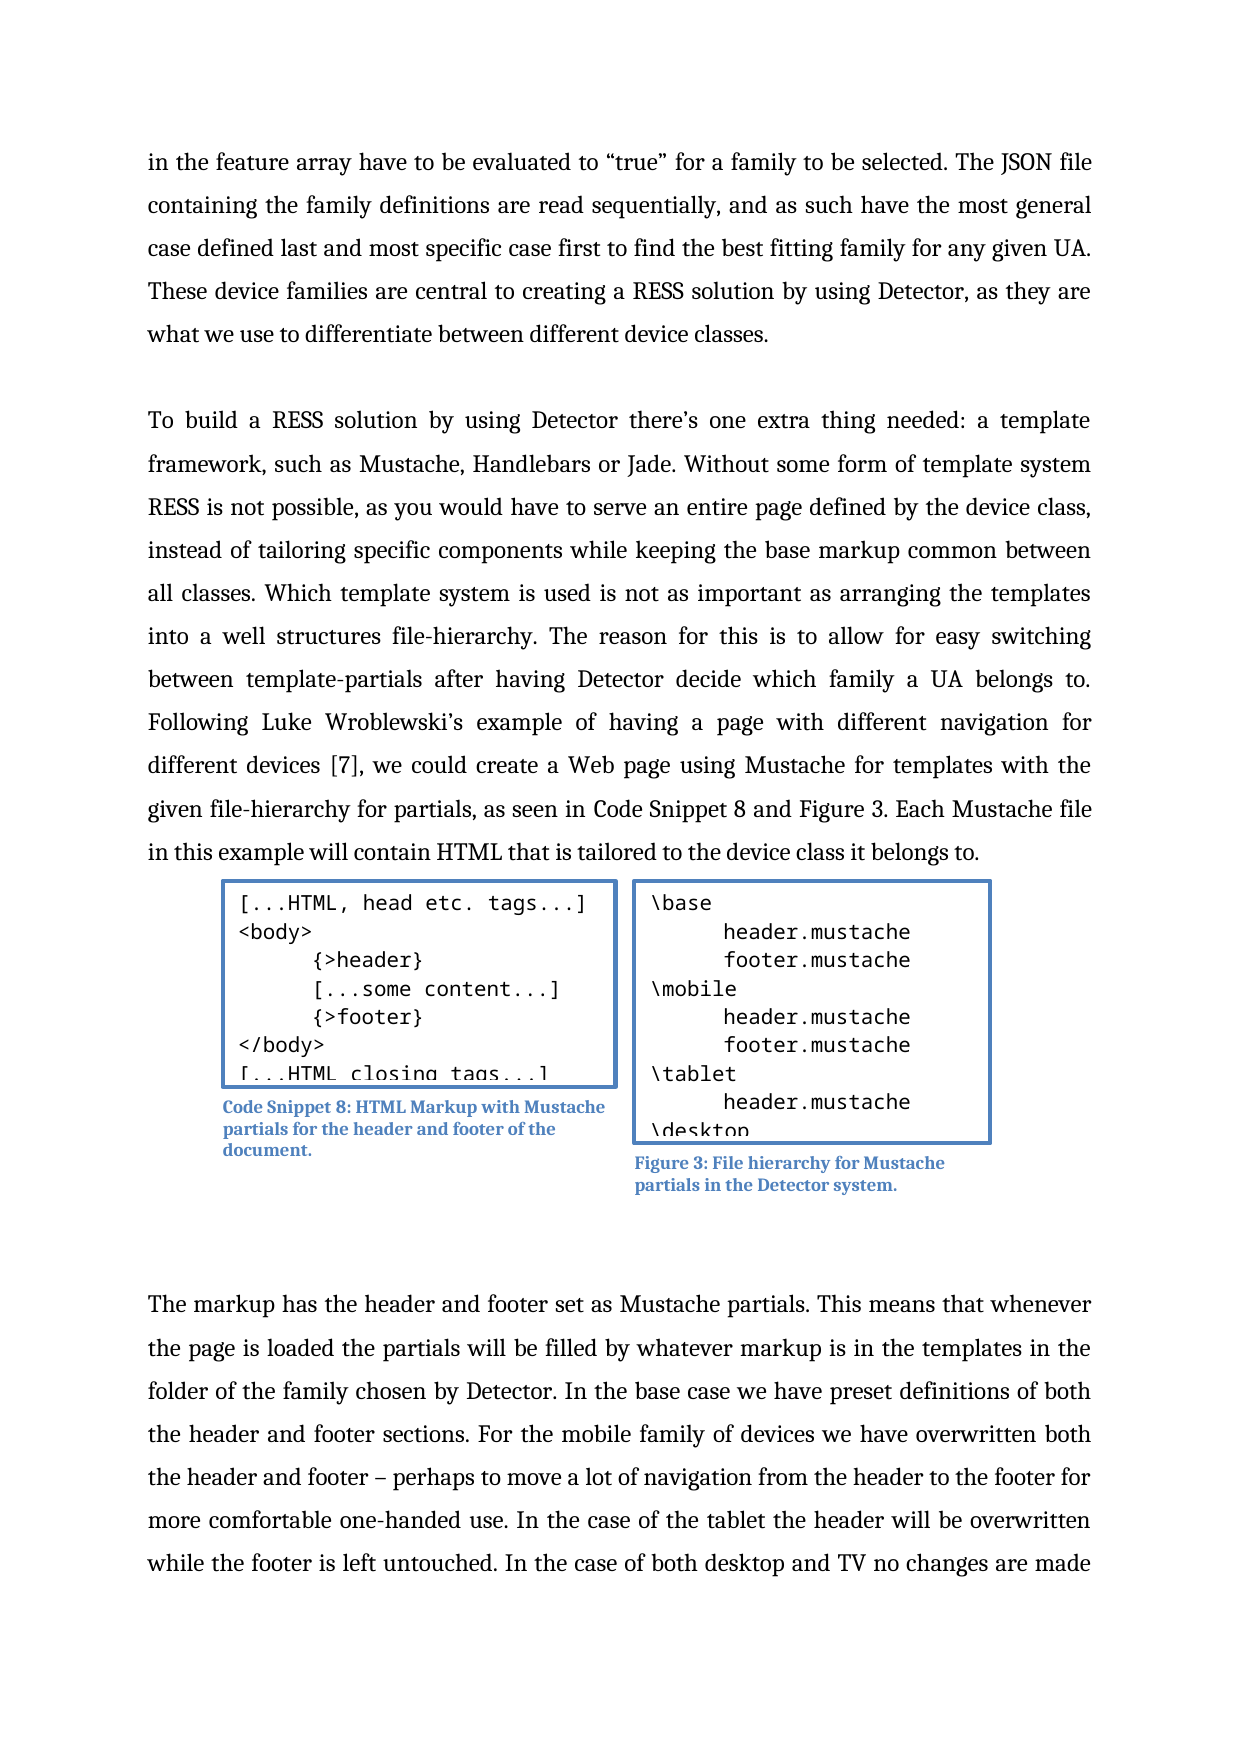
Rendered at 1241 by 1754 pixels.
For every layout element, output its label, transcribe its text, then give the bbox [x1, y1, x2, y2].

text To build a RESS solution by using Detector there’s one extra thing needed: a template framework, such as Mustache, Handlebars or Jade. Without some form of template system RESS is not possible, as you would have to serve an entire page defined by the device class, instead of tailoring specific components while keeping the base markup common between all classes. Which template system is used is not as important as arranging the templates into a well structures file-hierarchy. The reason for this is to allow for easy switching between template-partials after having Detector decide which family a UA belongs to. Following Luke Wroblewski’s example of having a page with different navigation for different devices [7], we could create a Web page using Mustache for templates with the given file-hierarchy for partials, as seen in Code Snippet 8 and Figure 3. Each Mustache file in this example will contain HTML that is tailored to the device class it belongs to. [148, 406, 1092, 866]
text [148, 148, 1092, 349]
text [148, 1290, 1092, 1578]
